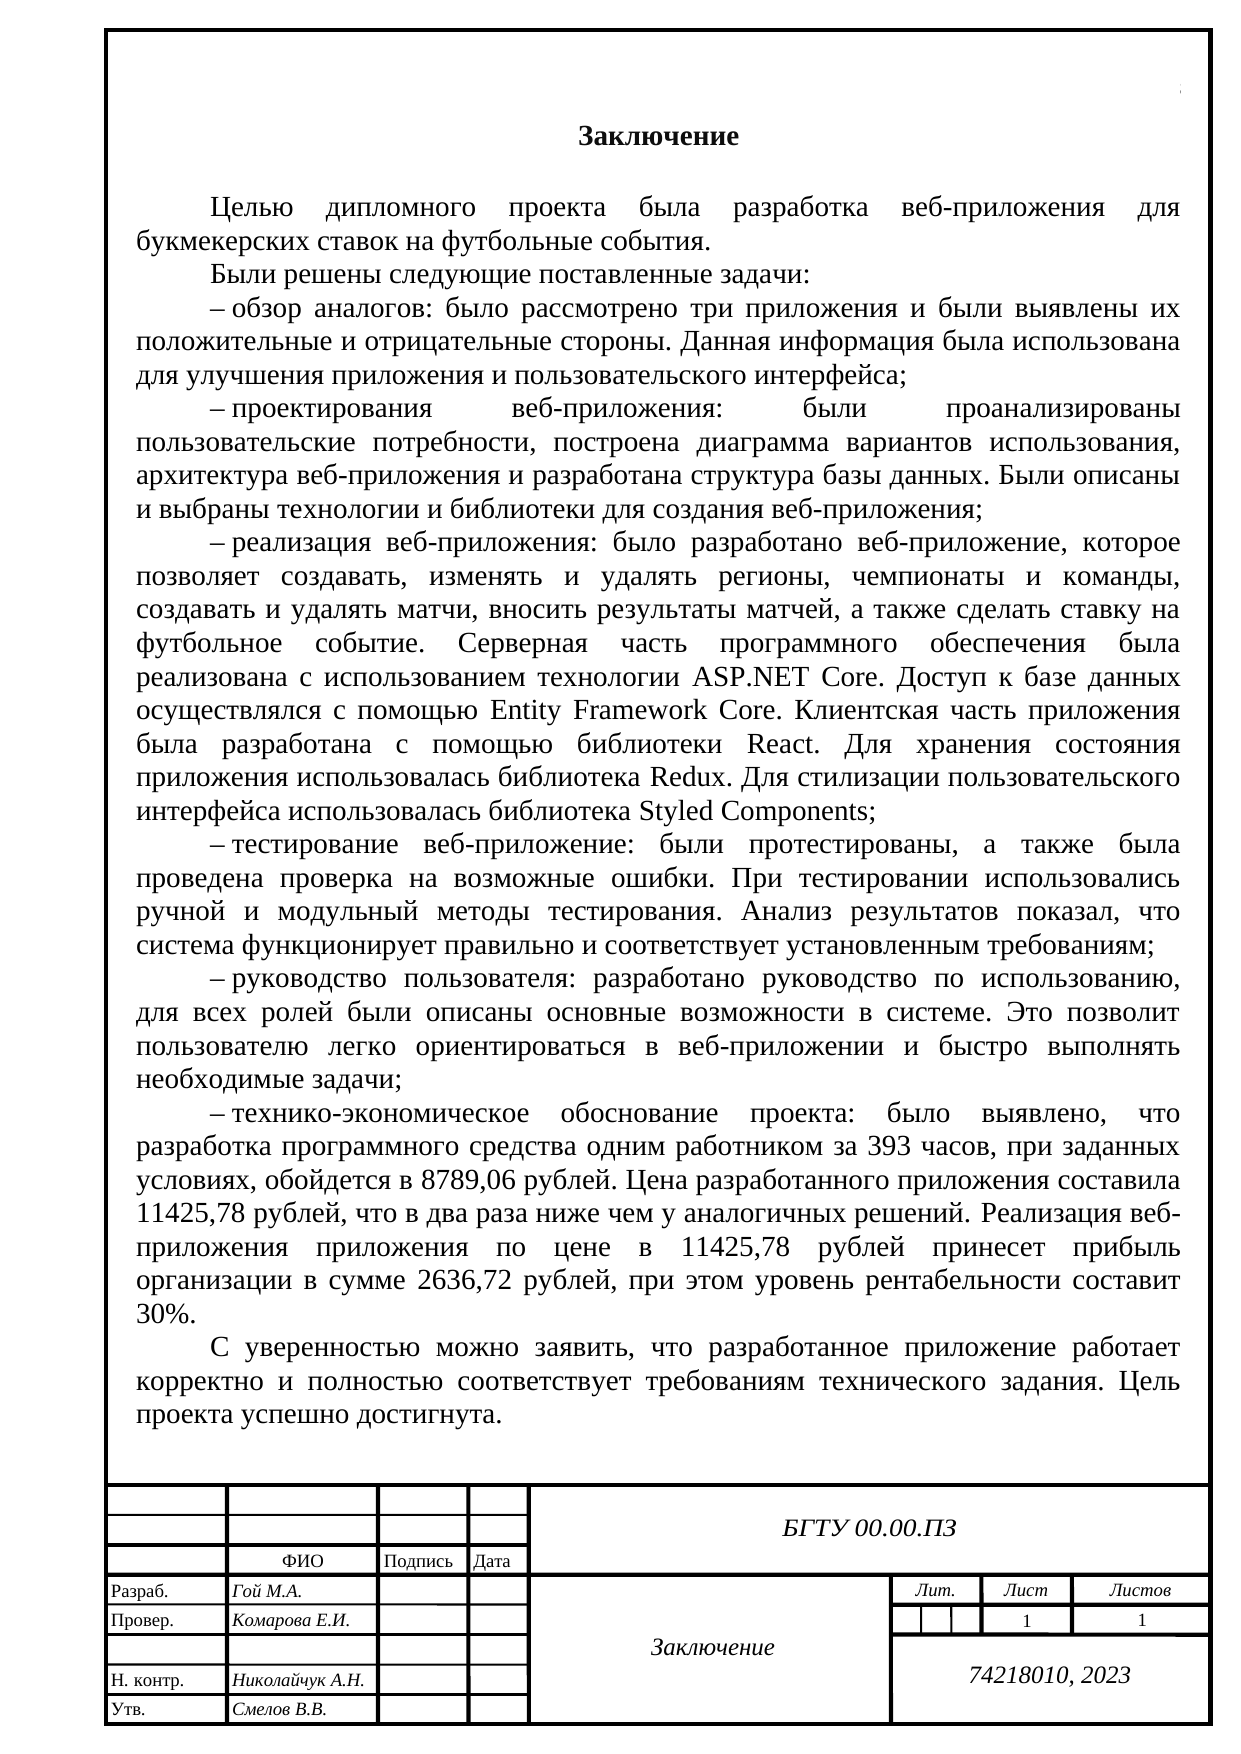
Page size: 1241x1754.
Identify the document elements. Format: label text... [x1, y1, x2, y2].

text Целью дипломного проекта была разработка веб-приложения для букмекерских ставок на футбольные события. [136, 189, 1181, 256]
text Заключение [136, 118, 1181, 152]
list технико-экономическое обоснование проекта: было выявлено, что разработка программного средства одним работником за 393 часов, при заданных условиях, обойдется в 8789,06 рублей. Цена разработанного приложения составила 11425,78 рублей, что в два раза ниже чем у аналогичных решений. Реализация веб-приложения приложения по цене в 11425,78 рублей принесет прибыль организации в сумме 2636,72 рублей, при этом уровень рентабельности составит 30%. [136, 1095, 1181, 1329]
list руководство пользователя: разработано руководство по использованию, для всех ролей были описаны основные возможности в системе. Это позволит пользователю легко ориентироваться в веб-приложении и быстро выполнять необходимые задачи; [136, 961, 1181, 1095]
text С уверенностью можно заявить, что разработанное приложение работает корректно и полностью соответствует требованиям технического задания. Цель проекта успешно достигнута. [136, 1329, 1181, 1430]
list обзор аналогов: было рассмотрено три приложения и были выявлены их положительные и отрицательные стороны. Данная информация была использована для улучшения приложения и пользовательского интерфейса; [136, 290, 1181, 390]
list тестирование веб-приложение: были протестированы, а также была проведена проверка на возможные ошибки. При тестировании использовались ручной и модульный методы тестирования. Анализ результатов показал, что система функционирует правильно и соответствует установленным требованиям; [136, 826, 1181, 961]
text Были решены следующие поставленные задачи: [136, 256, 1181, 290]
list реализация веб-приложения: было разработано веб-приложение, которое позволяет создавать, изменять и удалять регионы, чемпионаты и команды, создавать и удалять матчи, вносить результаты матчей, а также сделать ставку на футбольное событие. Серверная часть программного обеспечения была реализована с использованием технологии ASP.NET Core. Доступ к базе данных осуществлялся с помощью Entity Framework Core. Клиентская часть приложения была разработана с помощью библиотеки React. Для хранения состояния приложения использовалась библиотека Redux. Для стилизации пользовательского интерфейса использовалась библиотека Styled Components; [136, 524, 1181, 826]
list проектирования веб-приложения: были проанализированы пользовательские потребности, построена диаграмма вариантов использования, архитектура веб-приложения и разработана структура базы данных. Были описаны и выбраны технологии и библиотеки для создания веб-приложения; [136, 390, 1181, 524]
